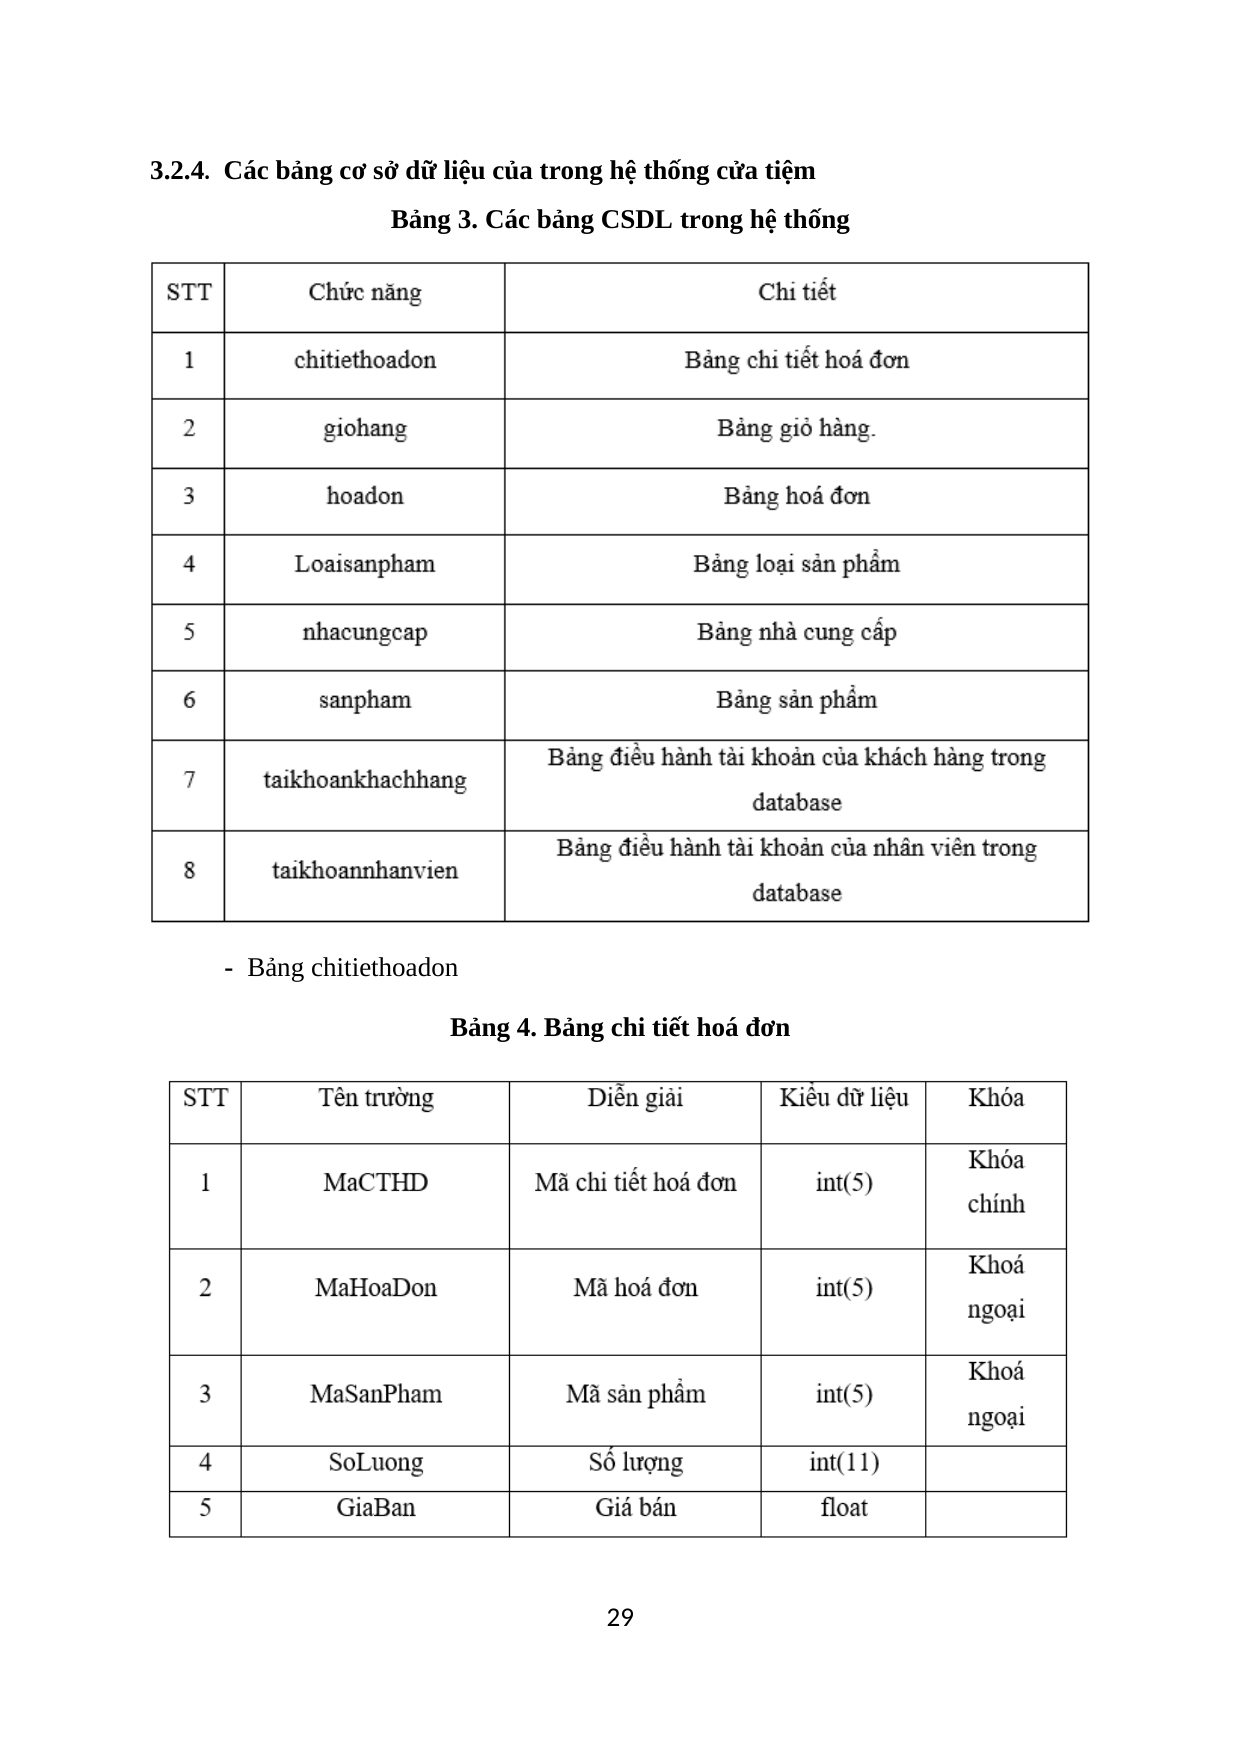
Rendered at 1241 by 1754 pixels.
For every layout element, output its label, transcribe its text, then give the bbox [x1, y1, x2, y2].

text - Bảng chitiethoadon [150, 951, 1090, 983]
subtitle 3.2.4. Các bảng cơ sở dữ liệu của trong hệ thống cửa tiệm [150, 154, 1090, 186]
picture [150, 1062, 1091, 1552]
text Bảng 4. Bảng chi tiết hoá đơn [150, 1011, 1090, 1042]
picture [150, 262, 1091, 924]
text Bảng 3. Các bảng CSDL trong hệ thống [150, 203, 1090, 234]
